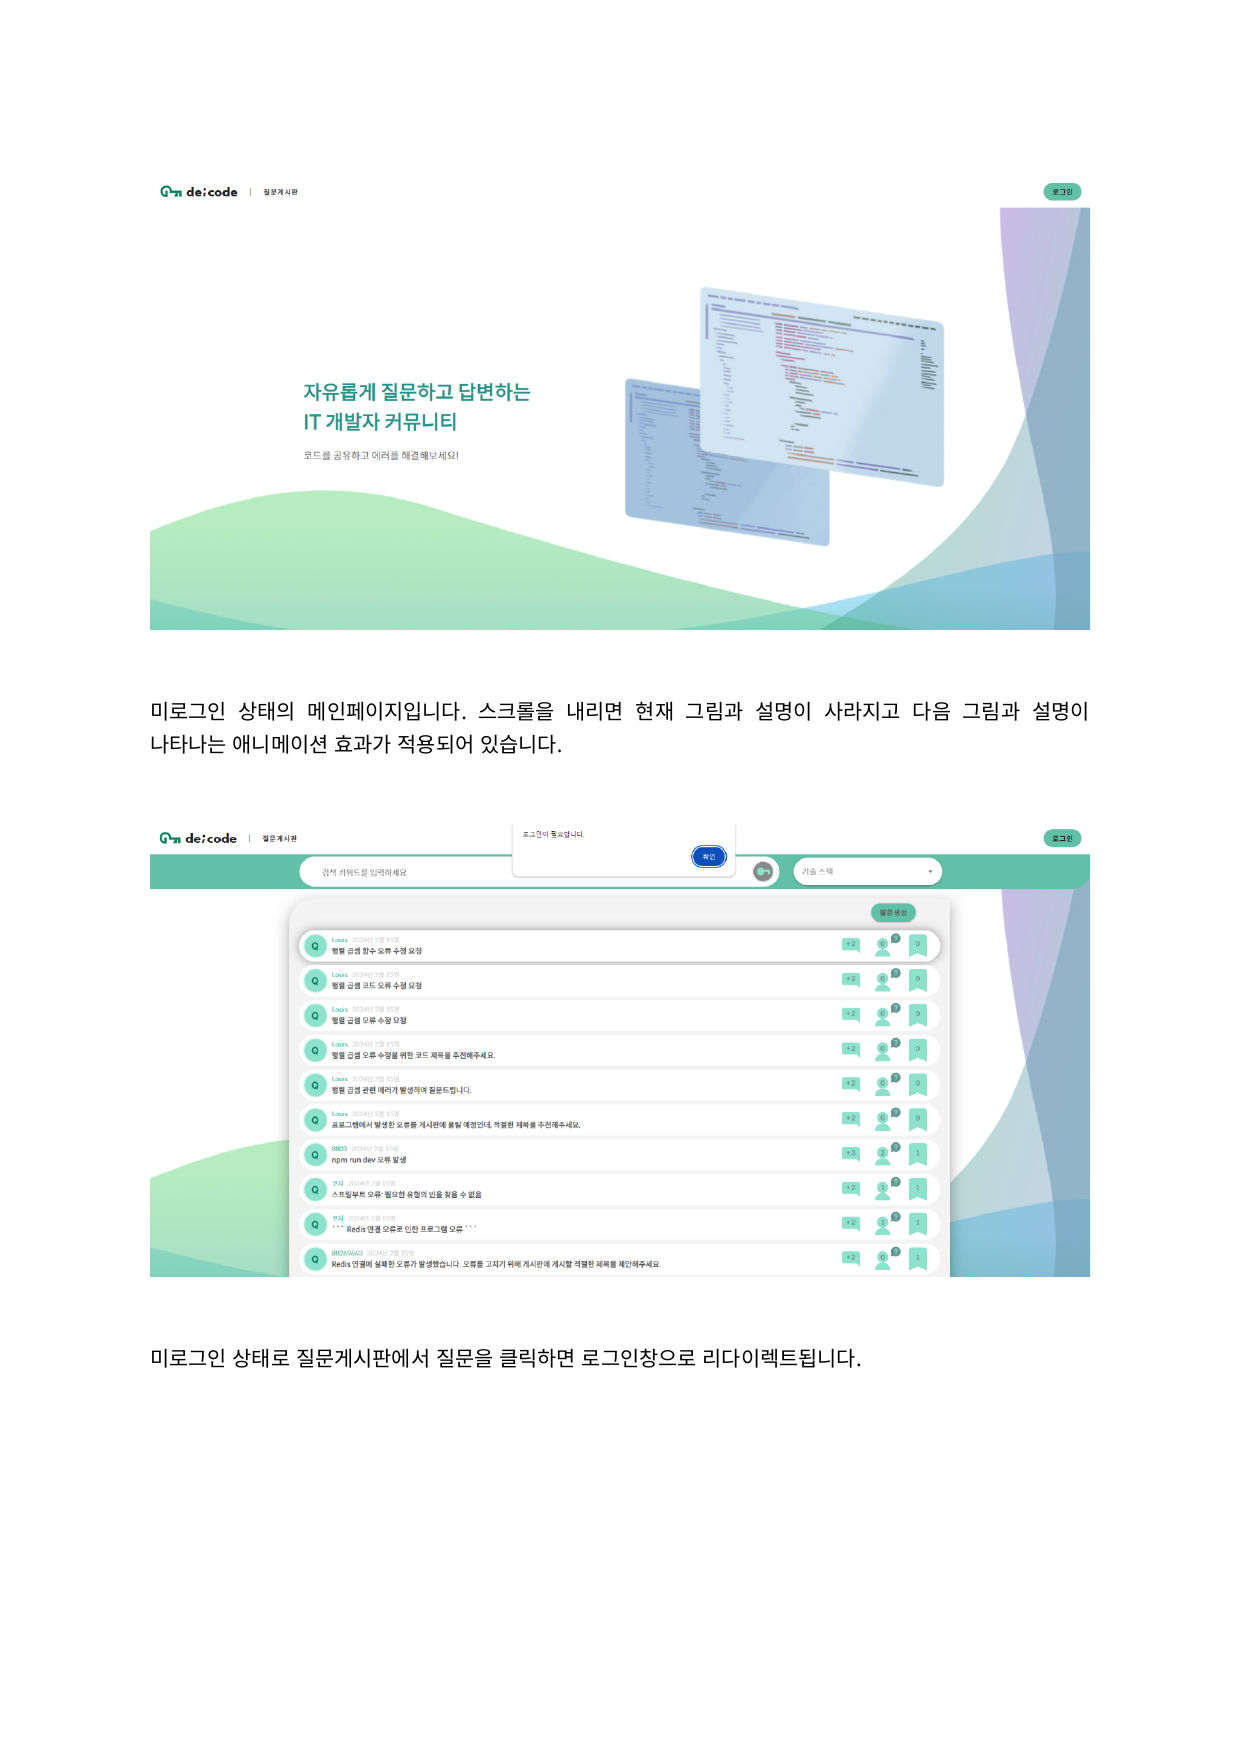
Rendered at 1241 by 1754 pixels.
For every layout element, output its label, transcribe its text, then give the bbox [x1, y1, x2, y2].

text 미로그인 상태로 질문게시판에서 질문을 클릭하면 로그인창으로 리다이렉트됩니다. [150, 1342, 1090, 1373]
picture [150, 825, 1091, 1277]
picture [150, 177, 1091, 630]
text 미로그인 상태의 메인페이지입니다. 스크롤을 내리면 현재 그림과 설명이 사라지고 다음 그림과 설명이 나타나는 애니메이션 효과가 적용되어 있습니다. [150, 696, 1090, 758]
